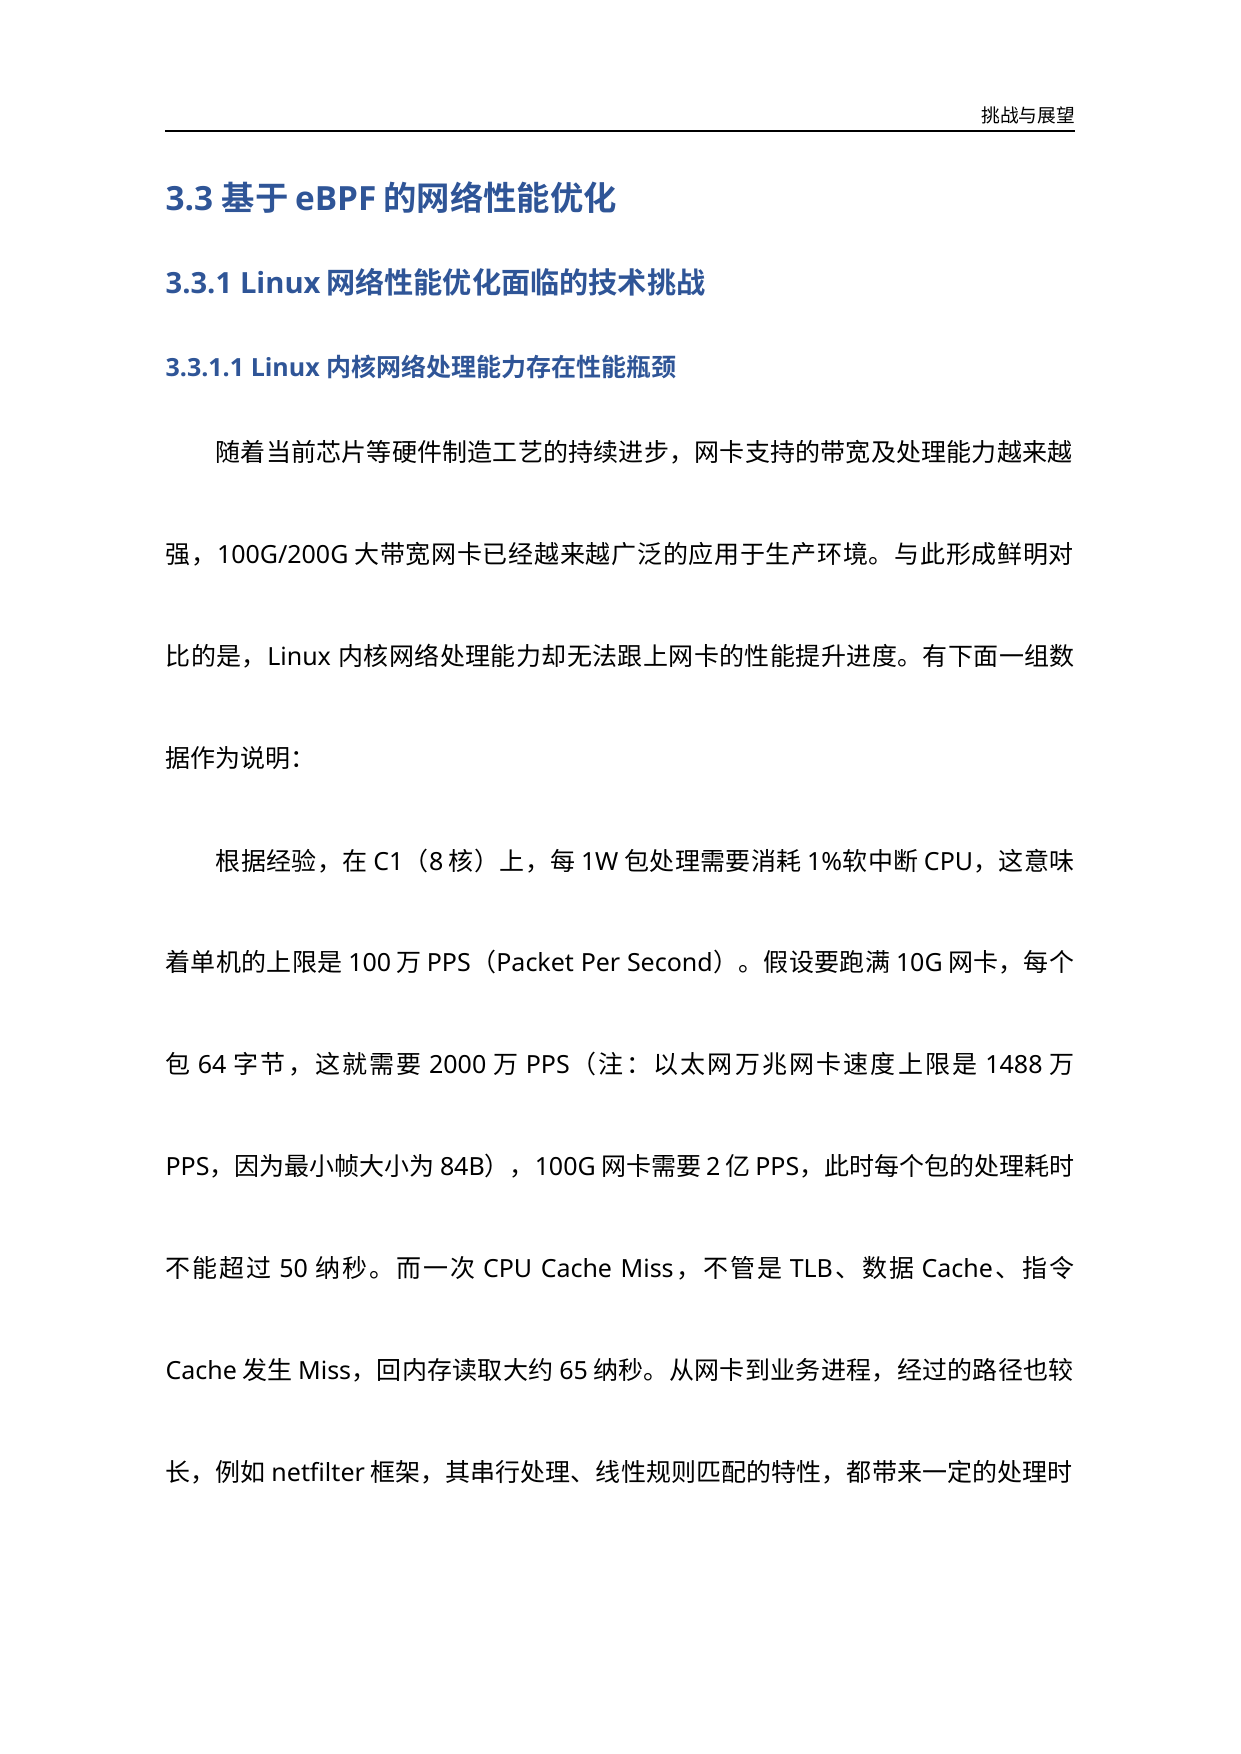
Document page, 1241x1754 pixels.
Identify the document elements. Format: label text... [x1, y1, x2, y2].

subtitle Linux 内核网络处理能力存在性能瓶颈 [165, 332, 1075, 399]
text 随着当前芯片等硬件制造工艺的持续进步，网卡支持的带宽及处理能力越来越强，100G/200G大带宽网卡已经越来越广泛的应用于生产环境。与此形成鲜明对比的是，Linux 内核网络处理能力却无法跟上网卡的性能提升进度。有下面一组数据作为说明： [165, 417, 1075, 790]
subtitle Linux网络性能优化面临的技术挑战 [165, 247, 1075, 315]
subtitle 基于eBPF的网络性能优化 [165, 162, 1075, 230]
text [165, 825, 1075, 1504]
